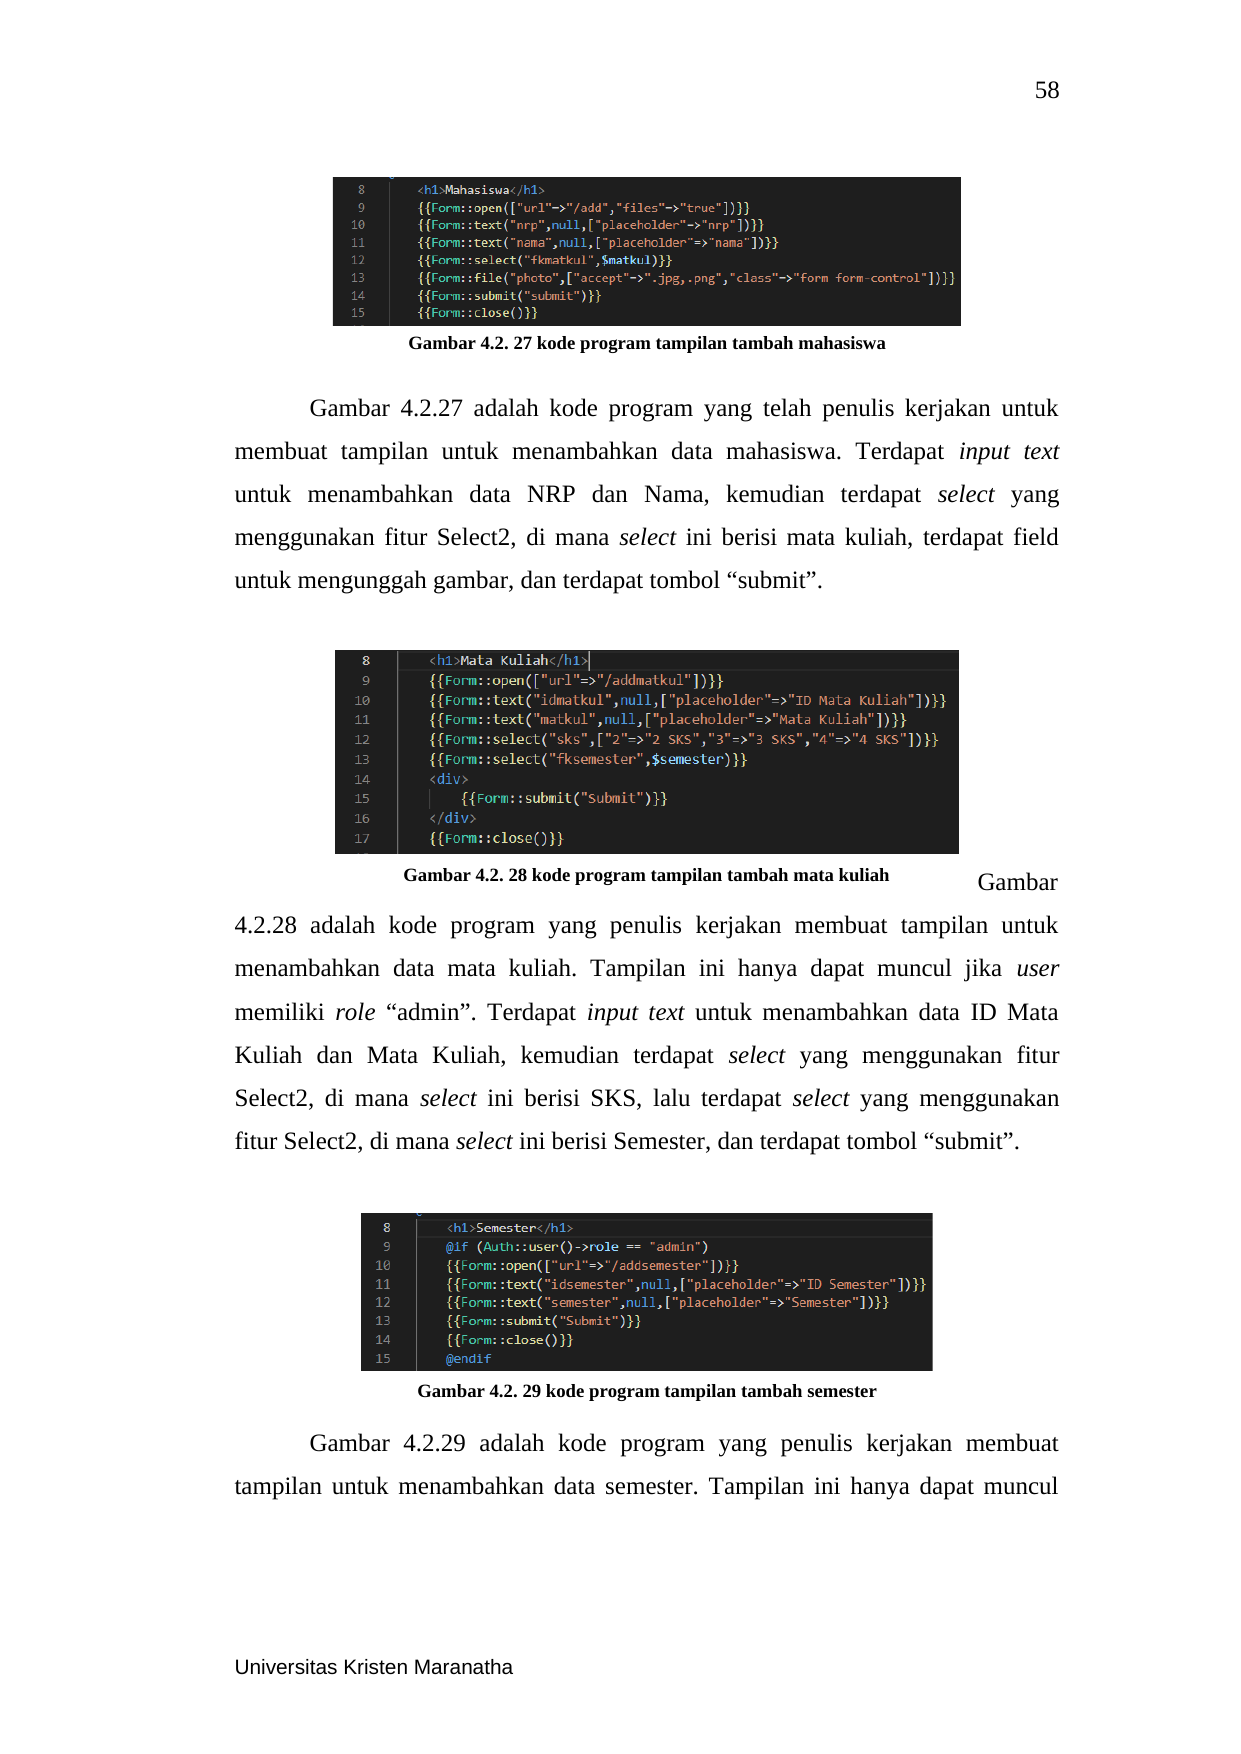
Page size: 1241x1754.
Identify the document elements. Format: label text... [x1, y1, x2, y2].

picture [335, 650, 959, 854]
text Gambar 4.2.28 adalah kode program yang penulis kerjakan membuat tampilan untuk menambahkan data mata kuliah. Tampilan ini hanya dapat muncul jika user memiliki role “admin”. Terdapat input text untuk menambahkan data ID Mata Kuliah dan Mata Kuliah, kemudian terdapat select yang menggunakan fitur Select2, di mana select ini berisi SKS, lalu terdapat select yang menggunakan fitur Select2, di mana select ini berisi Semester, dan terdapat tombol “submit”. [234, 867, 1059, 1155]
picture [361, 1213, 933, 1371]
text Gambar 4.2.27 adalah kode program yang telah penulis kerjakan untuk membuat tampilan untuk menambahkan data mahasiswa. Terdapat input text untuk menambahkan data NRP dan Nama, kemudian terdapat select yang menggunakan fitur Select2, di mana select ini berisi mata kuliah, terdapat field untuk mengunggah gambar, dan terdapat tombol “submit”. [234, 393, 1059, 594]
picture [332, 177, 961, 326]
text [234, 1428, 1059, 1500]
